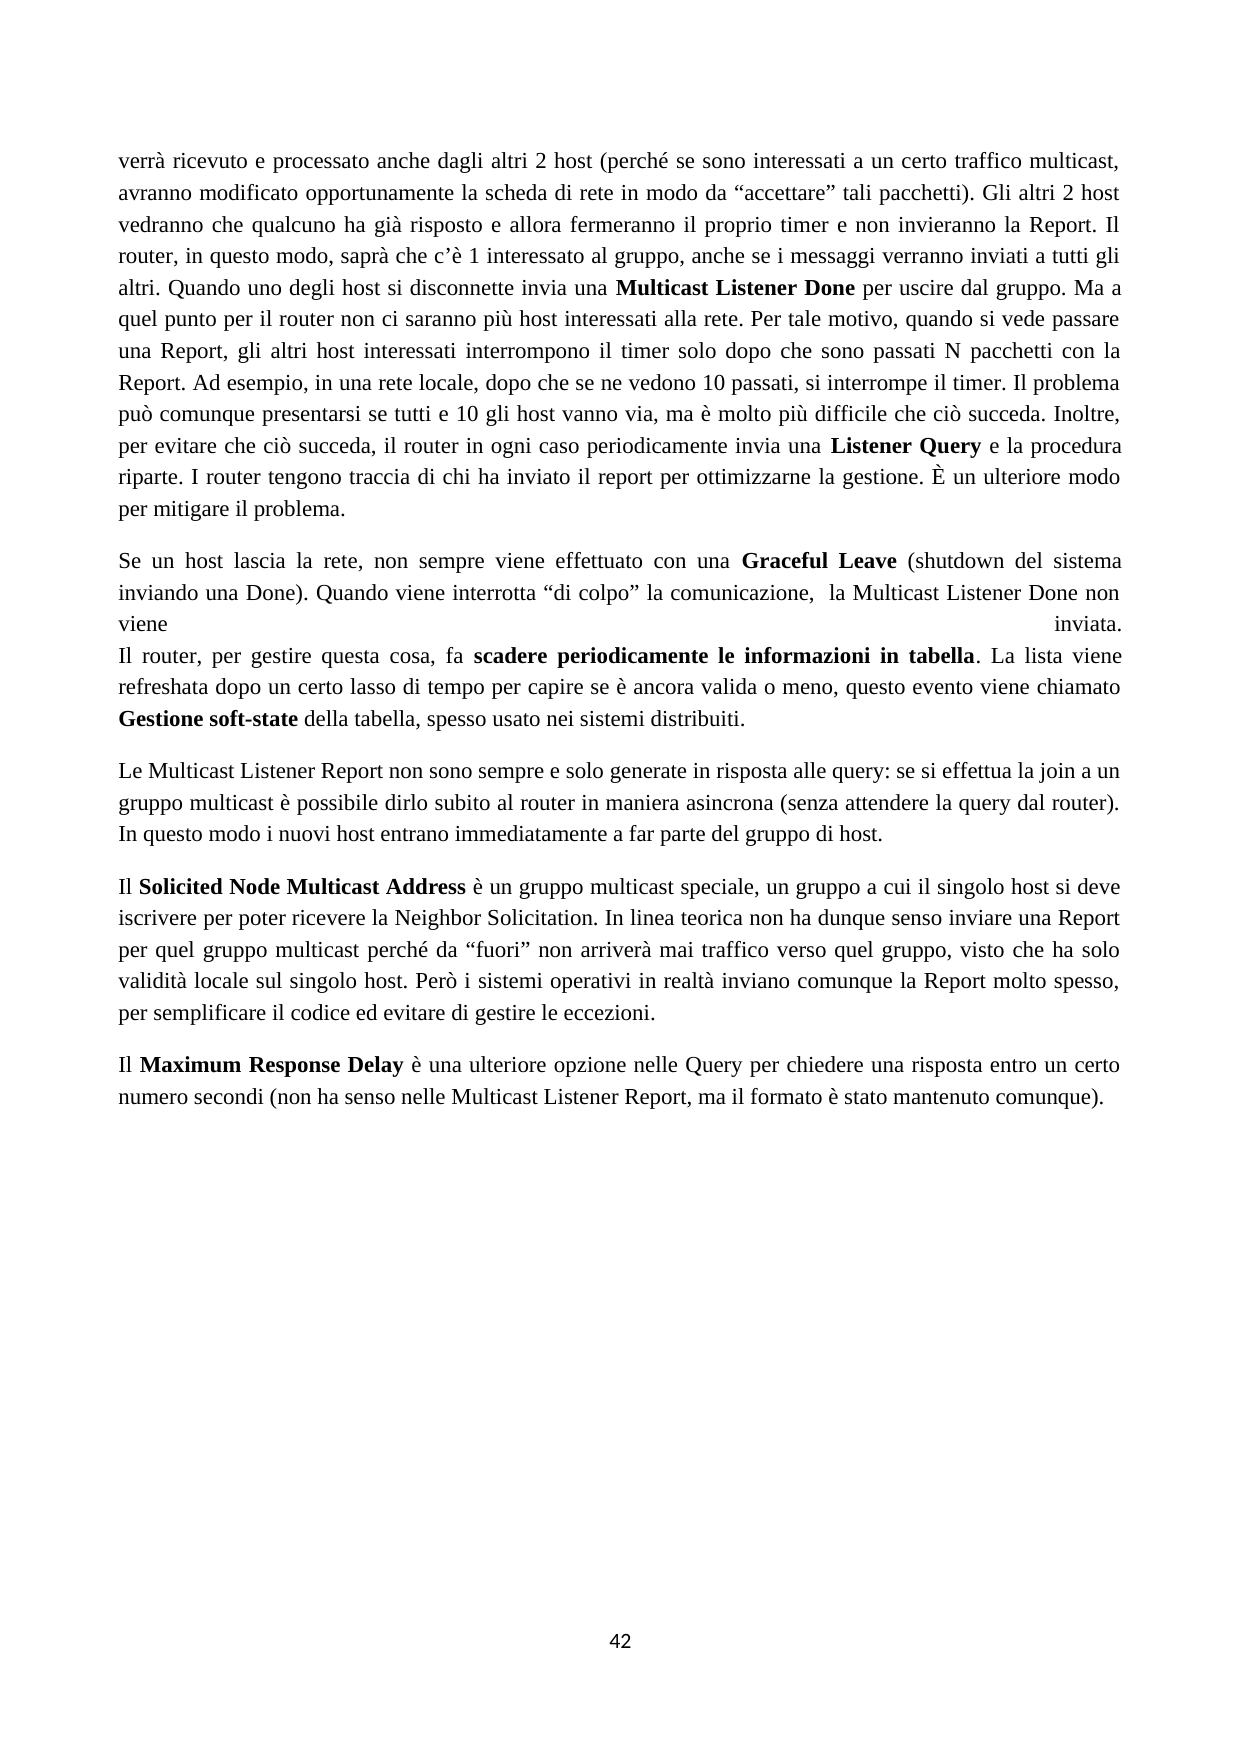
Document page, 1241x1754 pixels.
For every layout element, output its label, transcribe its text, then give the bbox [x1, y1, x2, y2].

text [118, 148, 1122, 521]
text Il Solicited Node Multicast Address è un gruppo multicast speciale, un gruppo a cui il singolo host si deve iscrivere per poter ricevere la Neighbor Solicitation. In linea teorica non ha dunque senso inviare una Report per quel gruppo multicast perché da “fuori” non arriverà mai traffico verso quel gruppo, visto che ha solo validità locale sul singolo host. Però i sistemi operativi in realtà inviano comunque la Report molto spesso, per semplificare il codice ed evitare di gestire le eccezioni. [118, 873, 1122, 1026]
text Le Multicast Listener Report non sono sempre e solo generate in risposta alle query: se si effettua la join a un gruppo multicast è possibile dirlo subito al router in maniera asincrona (senza attendere la query dal router). In questo modo i nuovi host entrano immediatamente a far parte del gruppo di host. [118, 757, 1122, 847]
text Il Maximum Response Delay è una ulteriore opzione nelle Query per chiedere una risposta entro un certo numero secondi (non ha senso nelle Multicast Listener Report, ma il formato è stato mantenuto comunque). [118, 1052, 1122, 1109]
text Se un host lascia la rete, non sempre viene effettuato con una Graceful Leave (shutdown del sistema inviando una Done). Quando viene interrotta “di colpo” la comunicazione, la Multicast Listener Done non viene inviata. Il router, per gestire questa cosa, fa scadere periodicamente le informazioni in tabella. La lista viene refreshata dopo un certo lasso di tempo per capire se è ancora valida o meno, questo evento viene chiamato Gestione soft-state della tabella, spesso usato nei sistemi distribuiti. [118, 547, 1122, 731]
